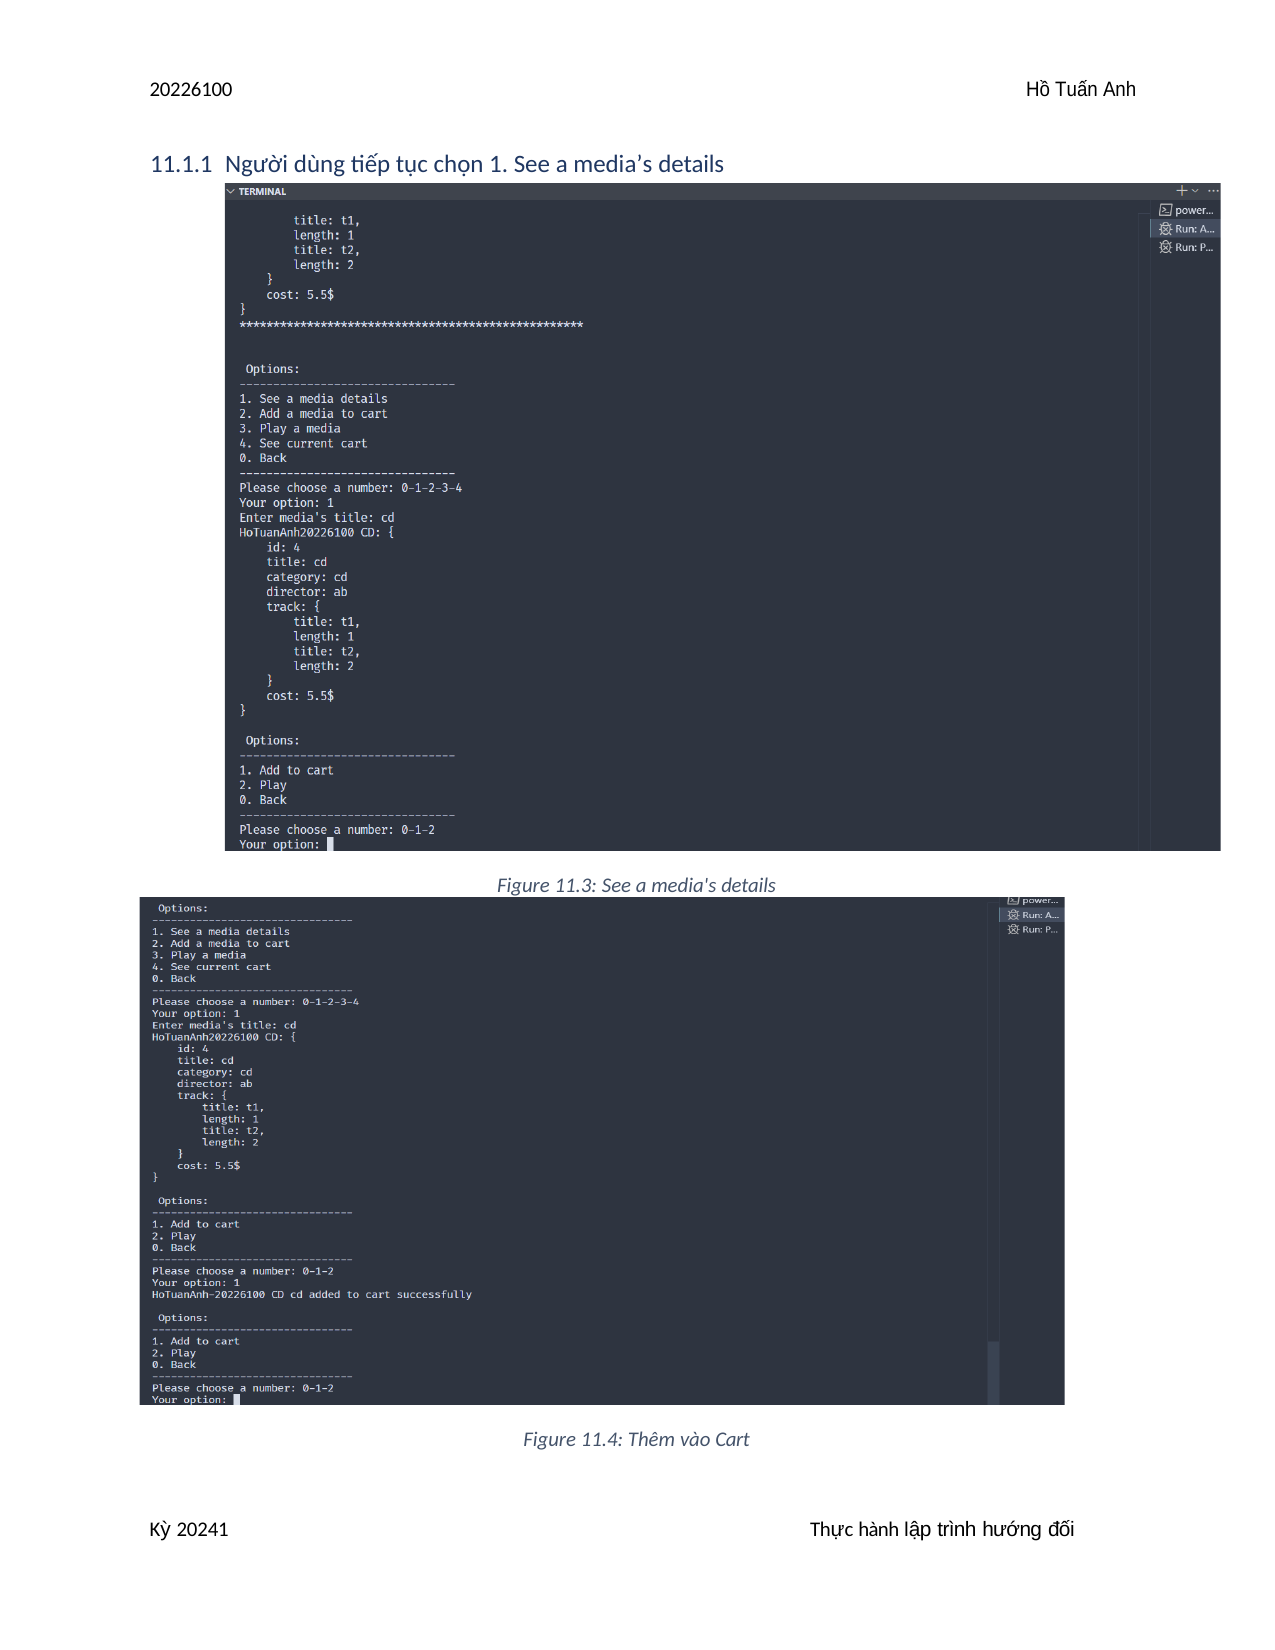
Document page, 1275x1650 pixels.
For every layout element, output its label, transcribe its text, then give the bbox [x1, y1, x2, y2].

text Figure 11.4: Thêm vào Cart [140, 1426, 1135, 1451]
picture [139, 897, 1065, 1405]
subtitle Người dùng tiếp tục chọn 1. See a media’s details [150, 148, 1135, 179]
picture [224, 183, 1221, 851]
text Figure 11.3: See a media's details [140, 872, 1135, 897]
